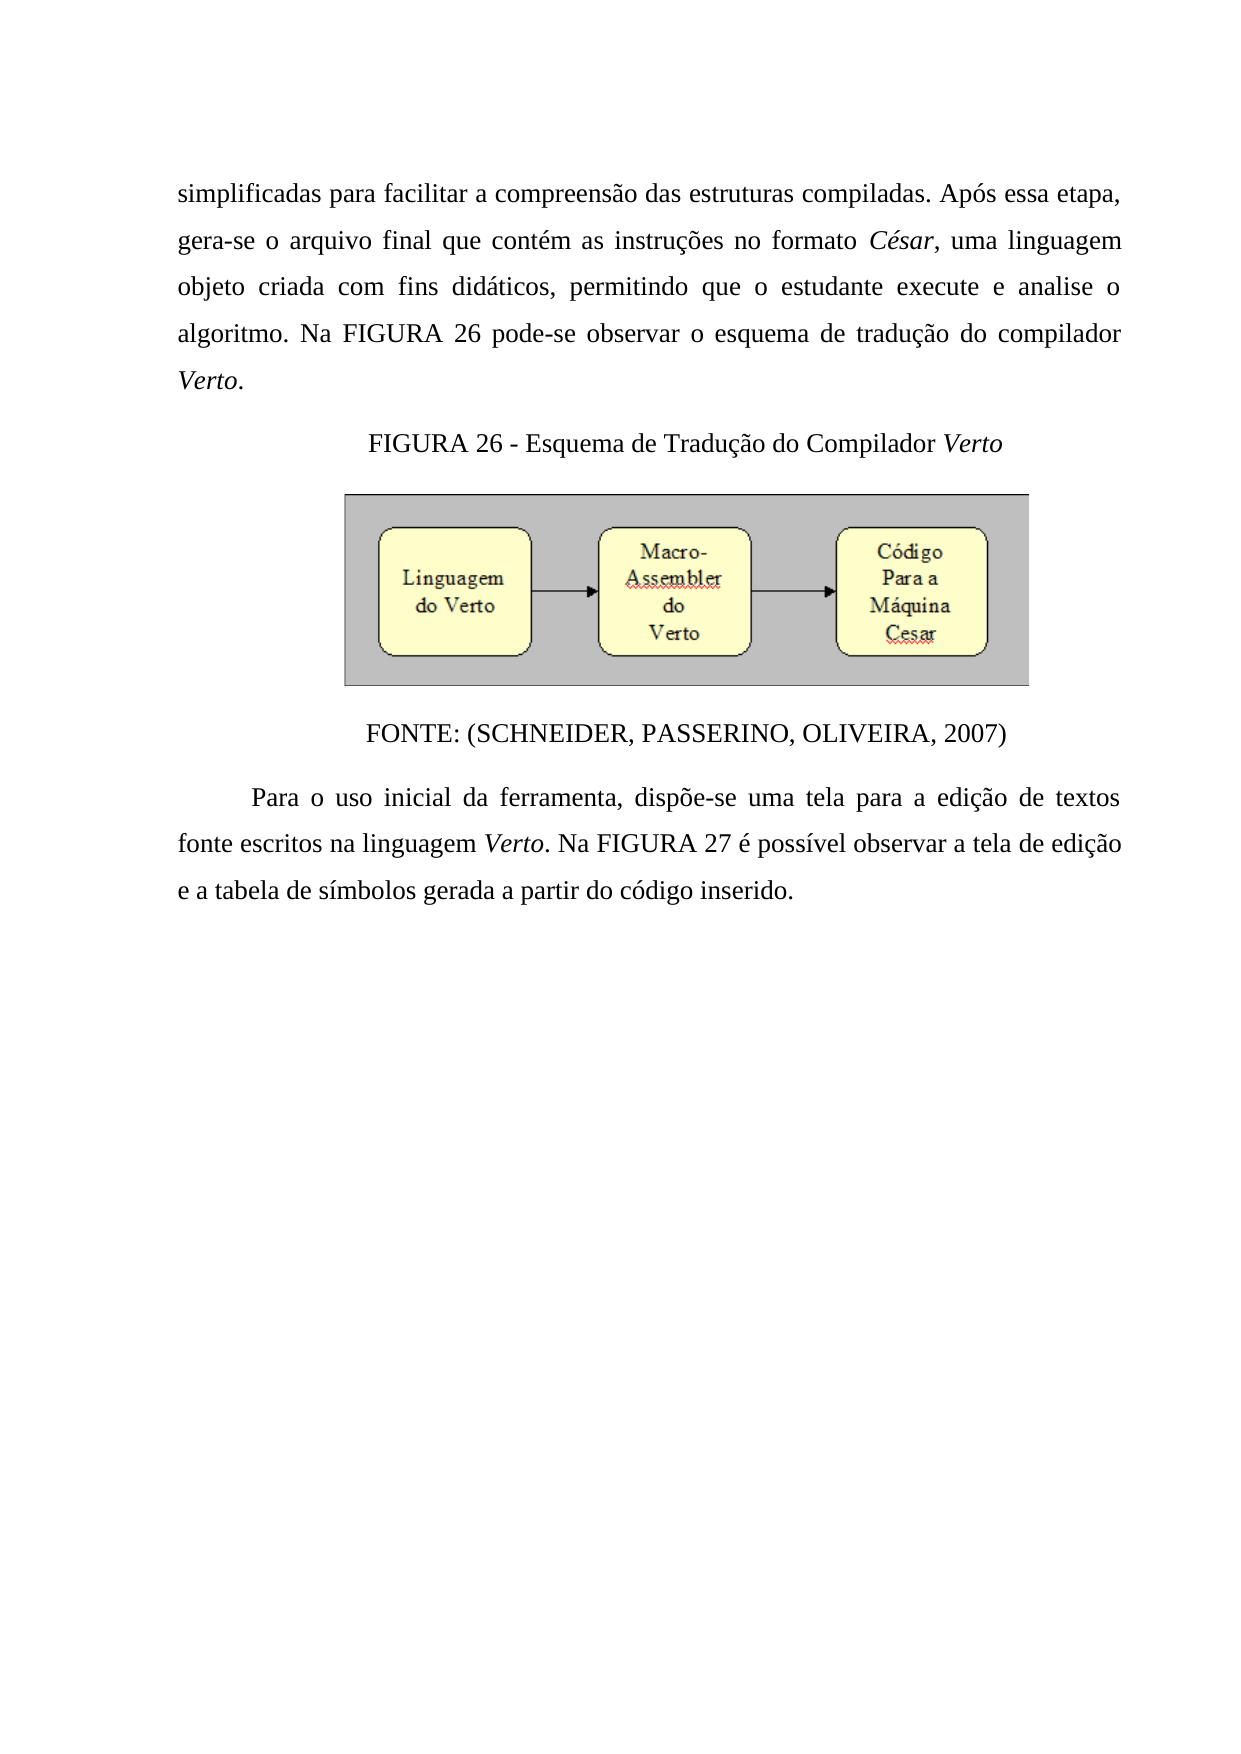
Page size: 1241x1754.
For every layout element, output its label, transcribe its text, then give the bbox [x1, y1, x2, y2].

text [177, 177, 1122, 395]
text FIGURA 26 - Esquema de Tradução do Compilador Verto [177, 427, 1122, 458]
text FONTE: (SCHNEIDER, PASSERINO, OLIVEIRA, 2007) [177, 717, 1122, 749]
text Para o uso inicial da ferramenta, dispõe-se uma tela para a edição de textos fonte escritos na linguagem Verto. Na figura 18 é possível observar a tela de edição e a tabela de símbolos gerada a partir do código inserido. [177, 781, 1122, 905]
